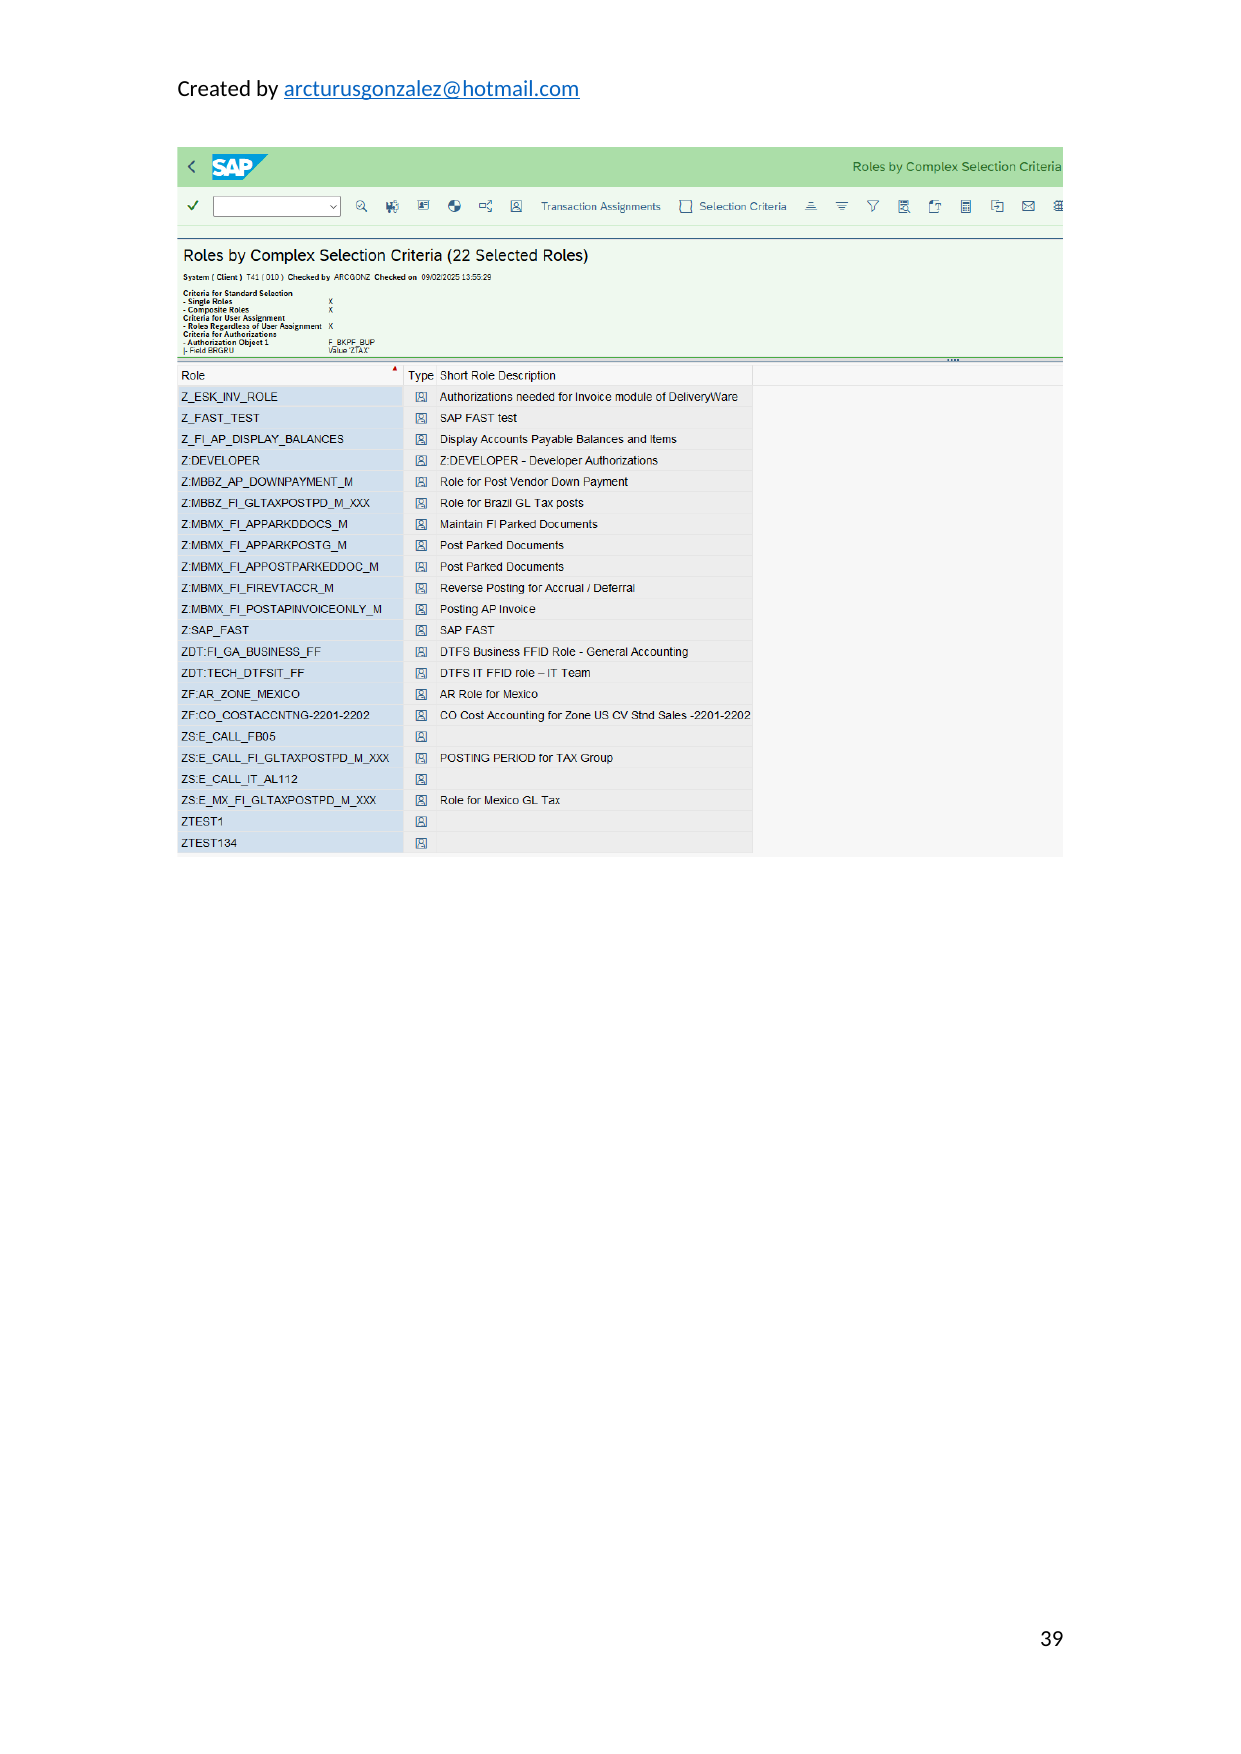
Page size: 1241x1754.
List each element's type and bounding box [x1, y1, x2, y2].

picture [177, 147, 1063, 857]
